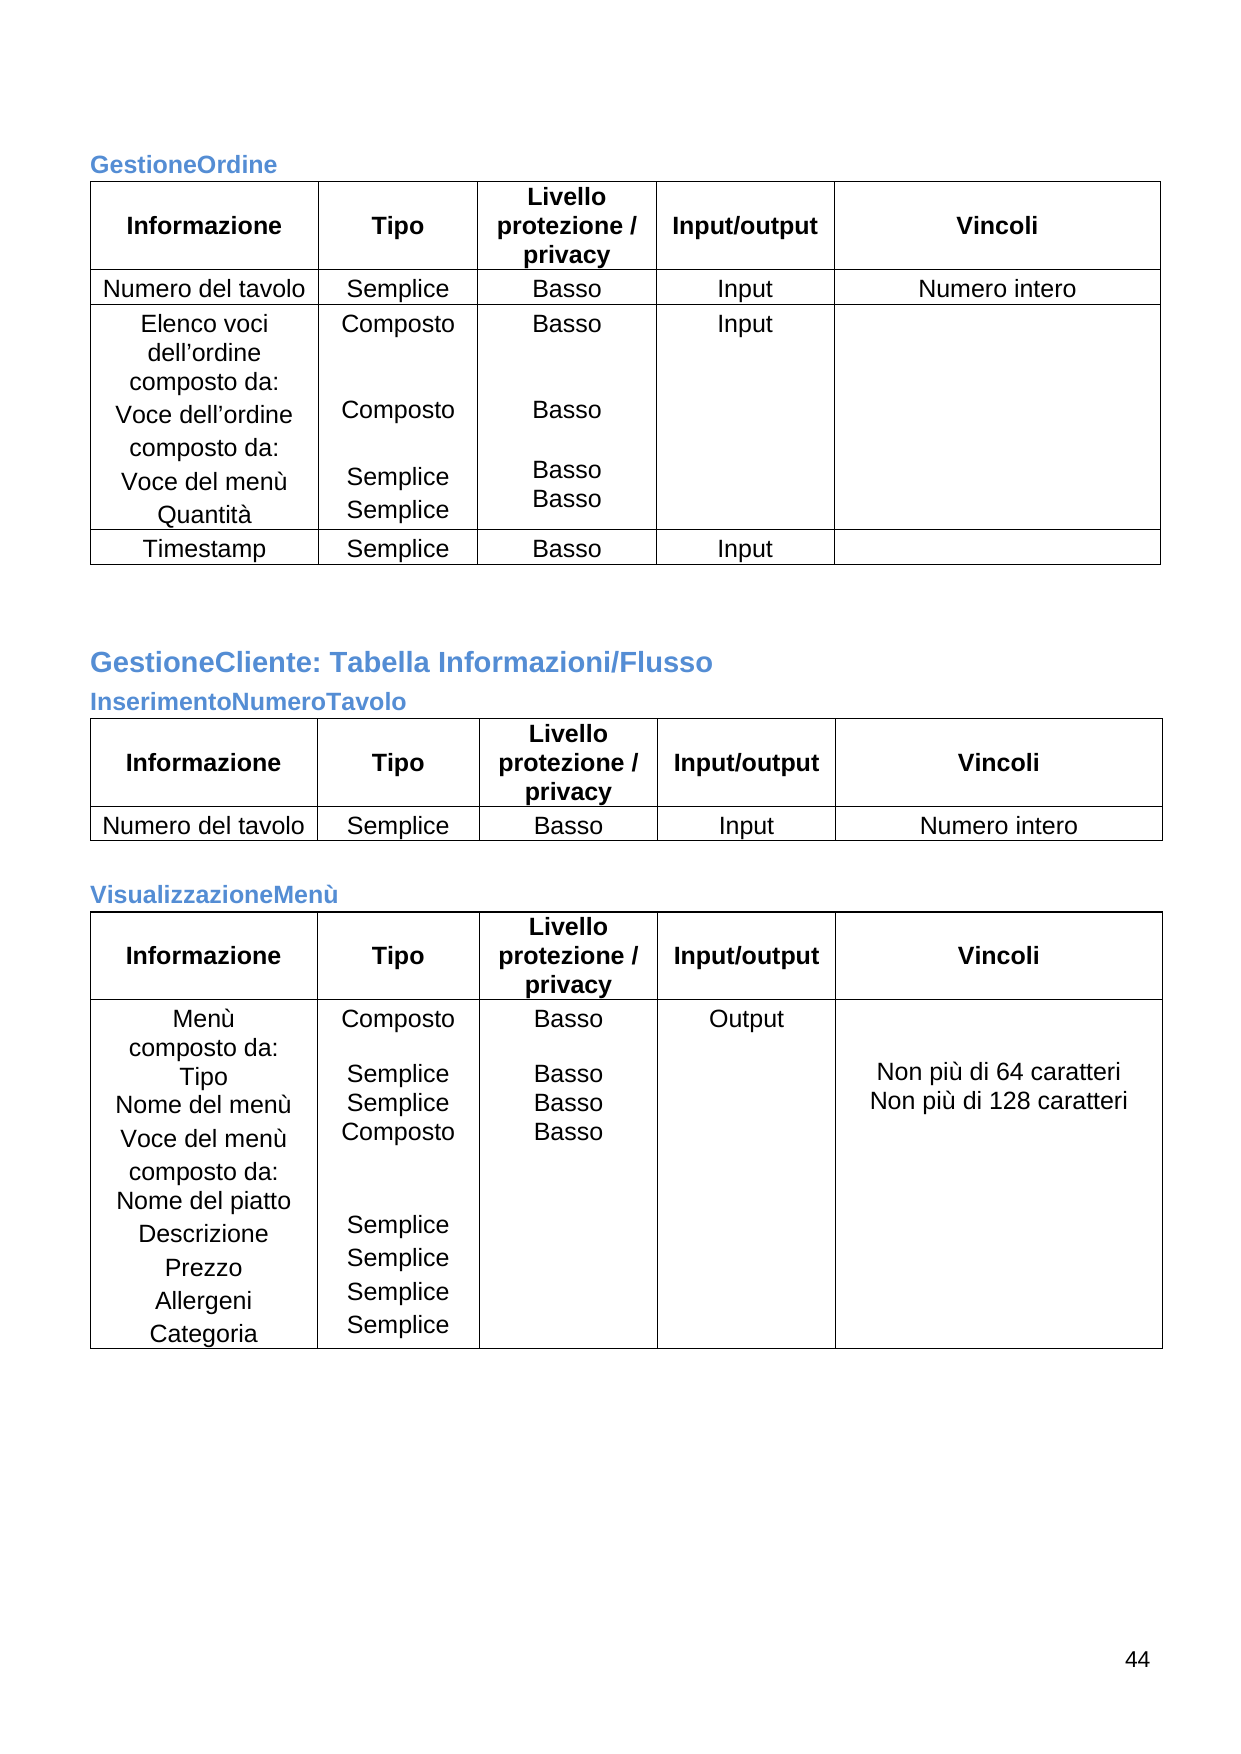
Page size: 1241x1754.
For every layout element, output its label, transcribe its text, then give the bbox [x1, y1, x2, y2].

table_cell [835, 530, 1160, 563]
subtitle InserimentoNumeroTavolo [90, 687, 1149, 716]
table_cell Semplice [319, 270, 477, 303]
table_cell Basso [480, 807, 657, 840]
subtitle GestioneOrdine [90, 150, 1149, 179]
table_cell Menù composto da: Tipo Nome del menù Voce del menù composto da: Nome del piatto Descrizione Prezzo Allergeni Categoria [91, 1000, 317, 1348]
table_header Livello protezione / privacy [480, 719, 657, 806]
table_header Livello protezione / privacy [478, 182, 656, 268]
table_cell Basso [478, 270, 656, 303]
table_cell Numero del tavolo [91, 270, 318, 303]
subtitle VisualizzazioneMenù [90, 880, 1149, 909]
subtitle GestioneCliente: Tabella Informazioni/Flusso [90, 646, 1149, 679]
table_cell Basso Basso Basso Basso [478, 305, 656, 529]
table_header Tipo [318, 913, 479, 999]
table_cell Composto Composto Semplice Semplice [319, 305, 477, 529]
table_cell Input [657, 270, 834, 303]
table_cell Basso Basso Basso Basso [480, 1000, 657, 1348]
table_header Informazione [91, 913, 317, 999]
table_header Informazione [91, 182, 318, 268]
table_cell Numero del tavolo [91, 807, 317, 840]
table_cell Input [658, 807, 835, 840]
table_header Input/output [658, 913, 835, 999]
table_cell Input [657, 530, 834, 563]
table_header Tipo [318, 719, 479, 806]
table_header Input/output [658, 719, 835, 806]
table_header Vincoli [835, 182, 1160, 268]
table_header Livello protezione / privacy [480, 913, 657, 999]
table_cell Input [657, 305, 834, 529]
table_header Tipo [319, 182, 477, 268]
table_cell Semplice [318, 807, 479, 840]
table_cell Timestamp [91, 530, 318, 563]
table_header Vincoli [836, 719, 1162, 806]
table_header Vincoli [836, 913, 1162, 999]
table_header Informazione [91, 719, 317, 806]
table_cell Composto Semplice Semplice Composto Semplice Semplice Semplice Semplice [318, 1000, 479, 1348]
table_header Input/output [657, 182, 834, 268]
table_cell [835, 305, 1160, 529]
table_cell Non più di 64 caratteri Non più di 128 caratteri [836, 1000, 1162, 1348]
table_cell Basso [478, 530, 656, 563]
table_cell Numero intero [836, 807, 1162, 840]
table_cell Output [658, 1000, 835, 1348]
table_cell Elenco voci dell’ordine composto da: Voce dell’ordine composto da: Voce del menù Quantità [91, 305, 318, 529]
table_cell Numero intero [835, 270, 1160, 303]
table_cell Semplice [319, 530, 477, 563]
